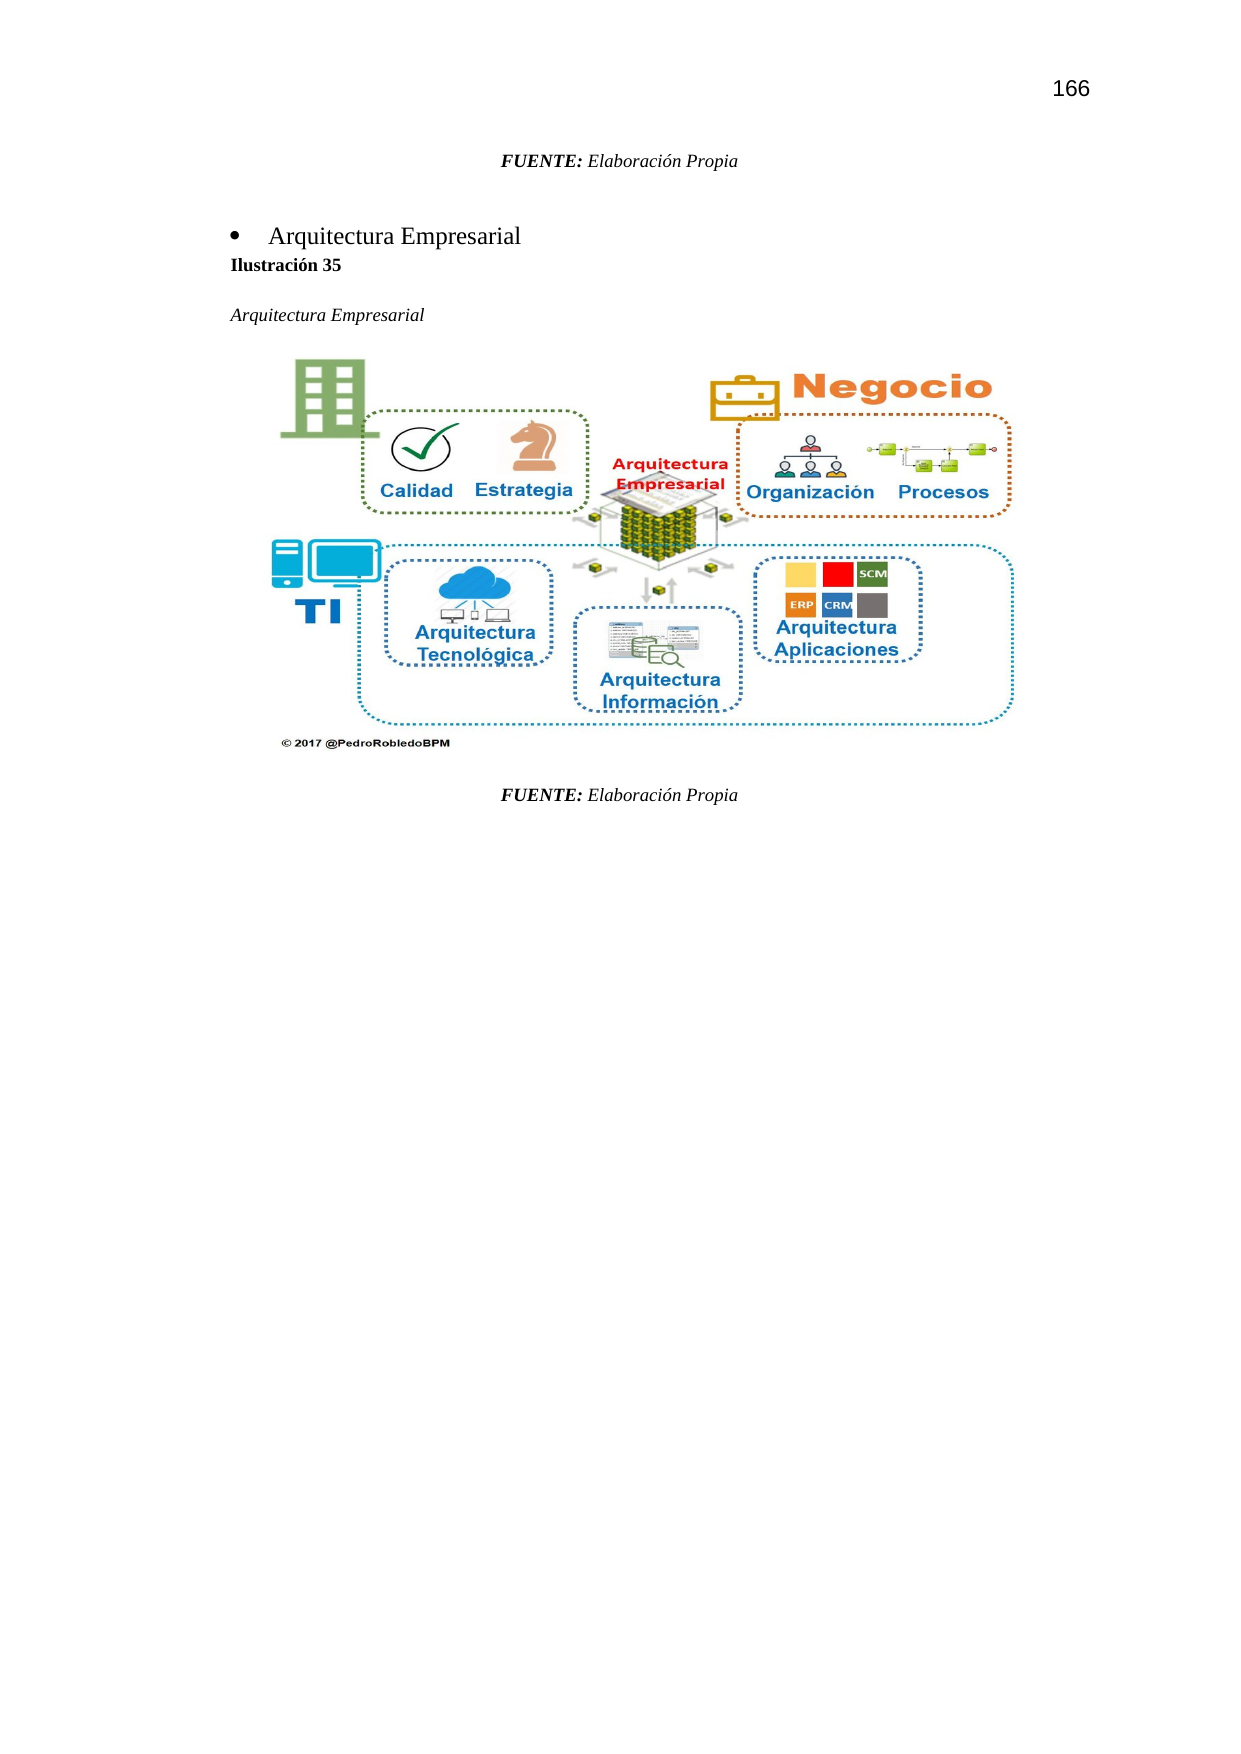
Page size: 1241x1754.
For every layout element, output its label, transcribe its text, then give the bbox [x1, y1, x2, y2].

list Ilustración 35 [230, 254, 1090, 275]
list Arquitectura Empresarial [230, 221, 1090, 249]
text Arquitectura Empresarial [230, 304, 1090, 325]
picture [241, 340, 1035, 759]
text FUENTE: Elaboración Propia [150, 150, 1090, 172]
